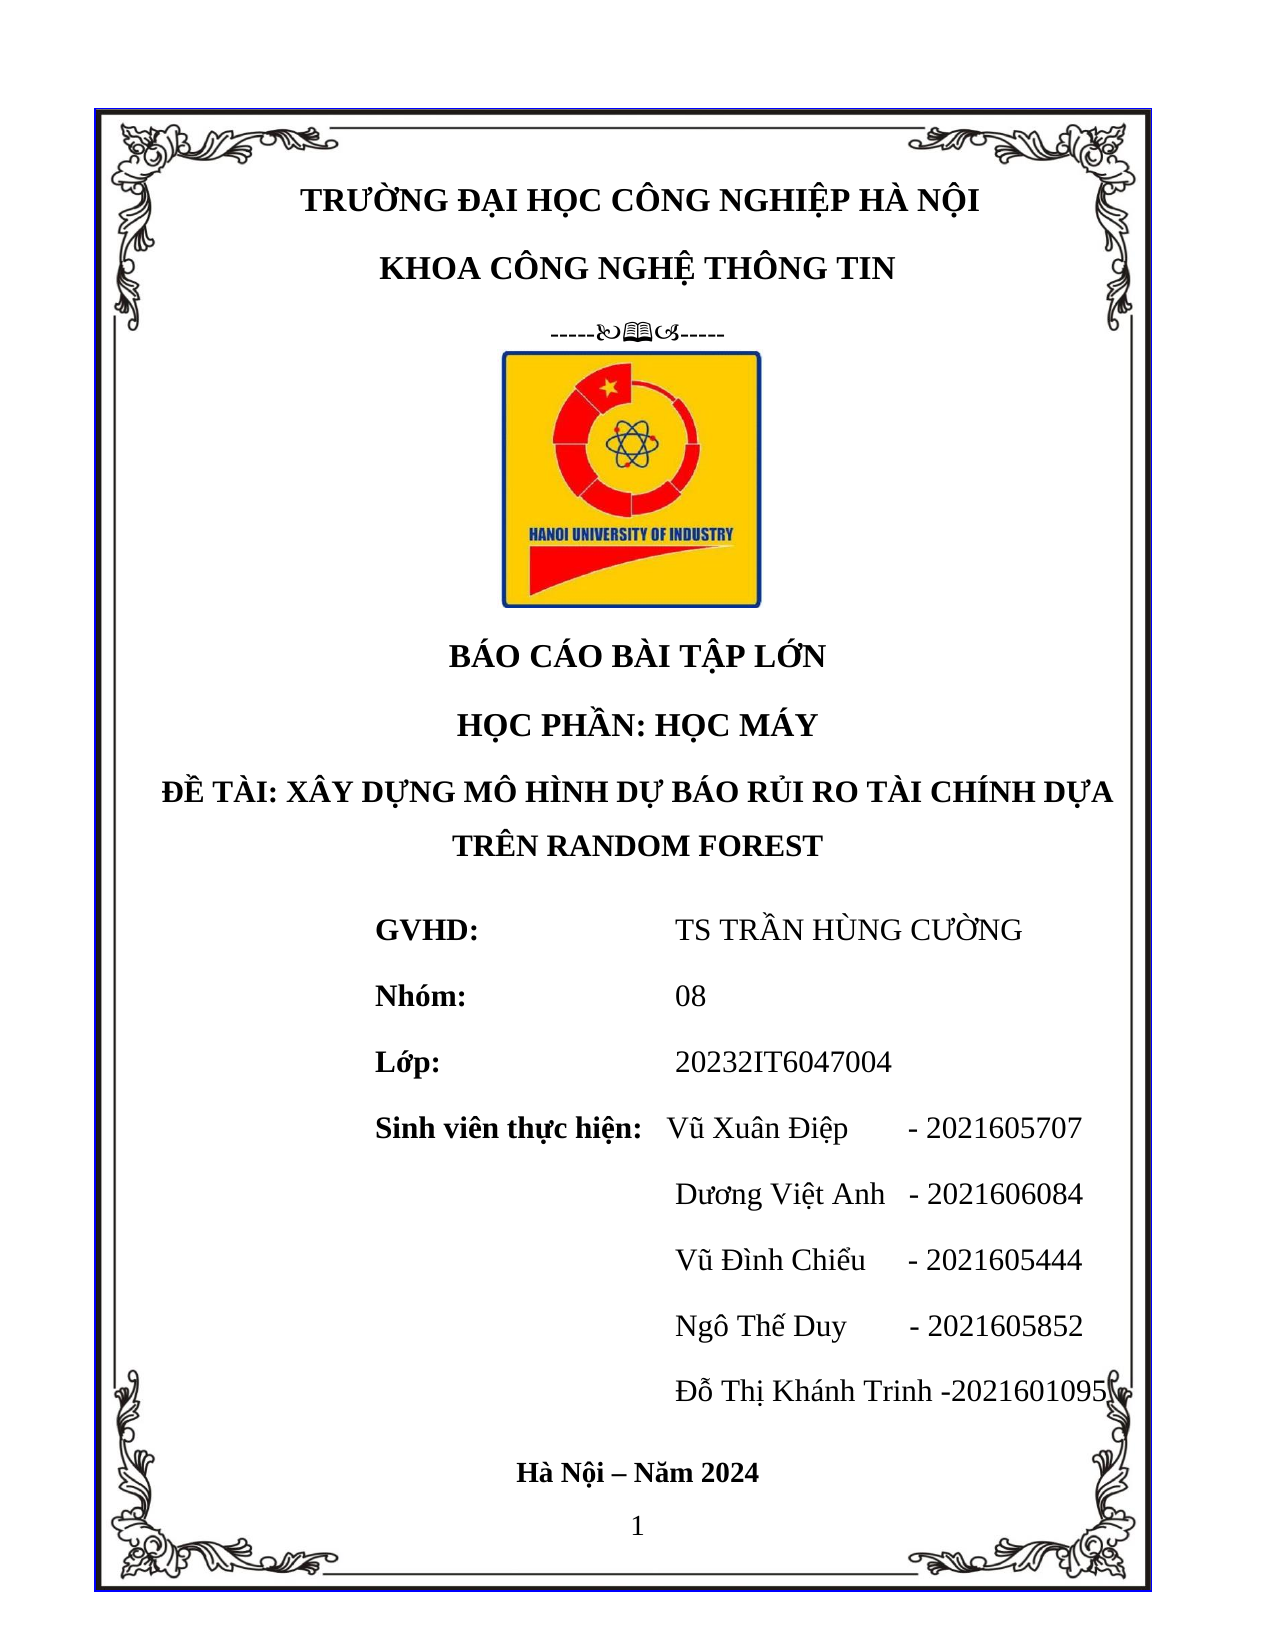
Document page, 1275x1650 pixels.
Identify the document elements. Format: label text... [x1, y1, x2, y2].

text Dương Việt Anh - 2021606084 [600, 1175, 1125, 1211]
text Đỗ Thị Khánh Trinh -2021601095 [600, 1373, 1125, 1409]
text GVHD: TS TRẦN HÙNG CƯỜNG [300, 911, 1125, 947]
text Nhóm: 08 [300, 977, 1125, 1013]
text Hà Nội – Năm 2024 [150, 1455, 1125, 1488]
text Sinh viên thực hiện: Vũ Xuân Điệp - 2021605707 [300, 1109, 1125, 1145]
text KHOA CÔNG NGHỆ THÔNG TIN [150, 248, 1125, 287]
text BÁO CÁO BÀI TẬP LỚN [150, 637, 1125, 675]
text -----🙠🕮🙢----- [150, 317, 1125, 348]
text Vũ Đình Chiểu - 2021605444 [600, 1241, 1125, 1277]
text TRƯỜNG ĐẠI HỌC CÔNG NGHIỆP HÀ NỘI [225, 180, 1125, 218]
text ĐỀ TÀI: XÂY DỰNG MÔ HÌNH DỰ BÁO RỦI RO TÀI CHÍNH DỰA TRÊN RANDOM FOREST [150, 773, 1125, 863]
picture [96, 109, 1151, 1590]
text HỌC PHẦN: HỌC MÁY [150, 705, 1125, 743]
text Ngô Thế Duy - 2021605852 [600, 1307, 1125, 1343]
text Lớp: 20232IT6047004 [300, 1043, 1125, 1079]
